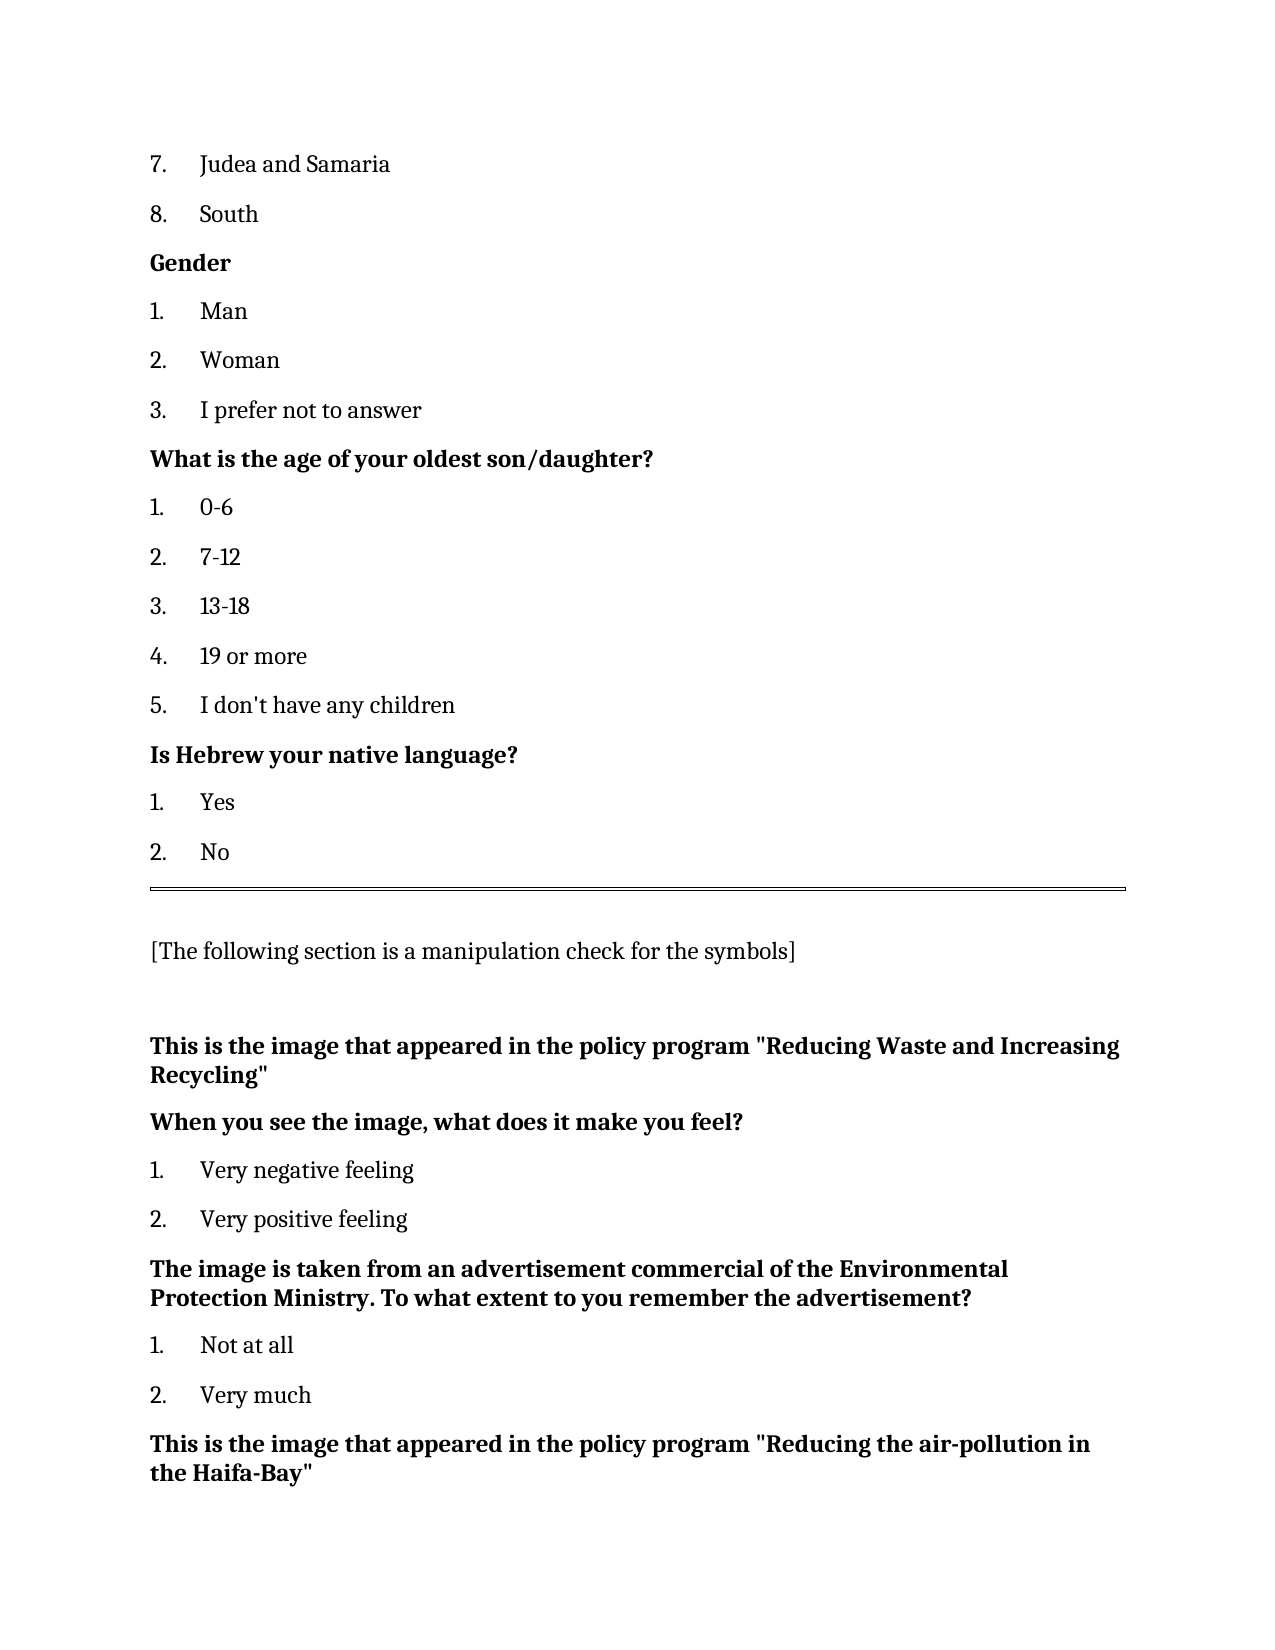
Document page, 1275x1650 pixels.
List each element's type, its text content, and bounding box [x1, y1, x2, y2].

list No [150, 838, 1125, 867]
text Is Hebrew your native language? [150, 741, 1125, 769]
text When you see the image, what does it make you feel? [150, 1108, 1125, 1137]
text The image is taken from an advertisement commercial of the Environmental Protection Ministry. To what extent to you remember the advertisement? [150, 1255, 1125, 1312]
text [The following section is a manipulation check for the symbols] [150, 937, 1125, 966]
text Gender [150, 249, 1125, 278]
list I don't have any children [150, 691, 1125, 720]
list Yes [150, 788, 1125, 817]
list Very much [150, 1381, 1125, 1409]
list 7-12 [150, 542, 1125, 571]
list 19 or more [150, 642, 1125, 670]
list Very positive feeling [150, 1205, 1125, 1234]
list 13-18 [150, 592, 1125, 621]
list 0-6 [150, 493, 1125, 522]
list Judea and Samaria [150, 150, 1125, 179]
text This is the image that appeared in the policy program "Reducing the air-pollution in the Haifa-Bay" [150, 1430, 1125, 1488]
list Man [150, 297, 1125, 325]
list Not at all [150, 1331, 1125, 1360]
text What is the age of your oldest son/daughter? [150, 445, 1125, 474]
text This is the image that appeared in the policy program "Reducing Waste and Increasing Recycling" [150, 1032, 1125, 1089]
list Woman [150, 346, 1125, 375]
list South [150, 199, 1125, 228]
list Very negative feeling [150, 1156, 1125, 1184]
list I prefer not to answer [150, 396, 1125, 424]
